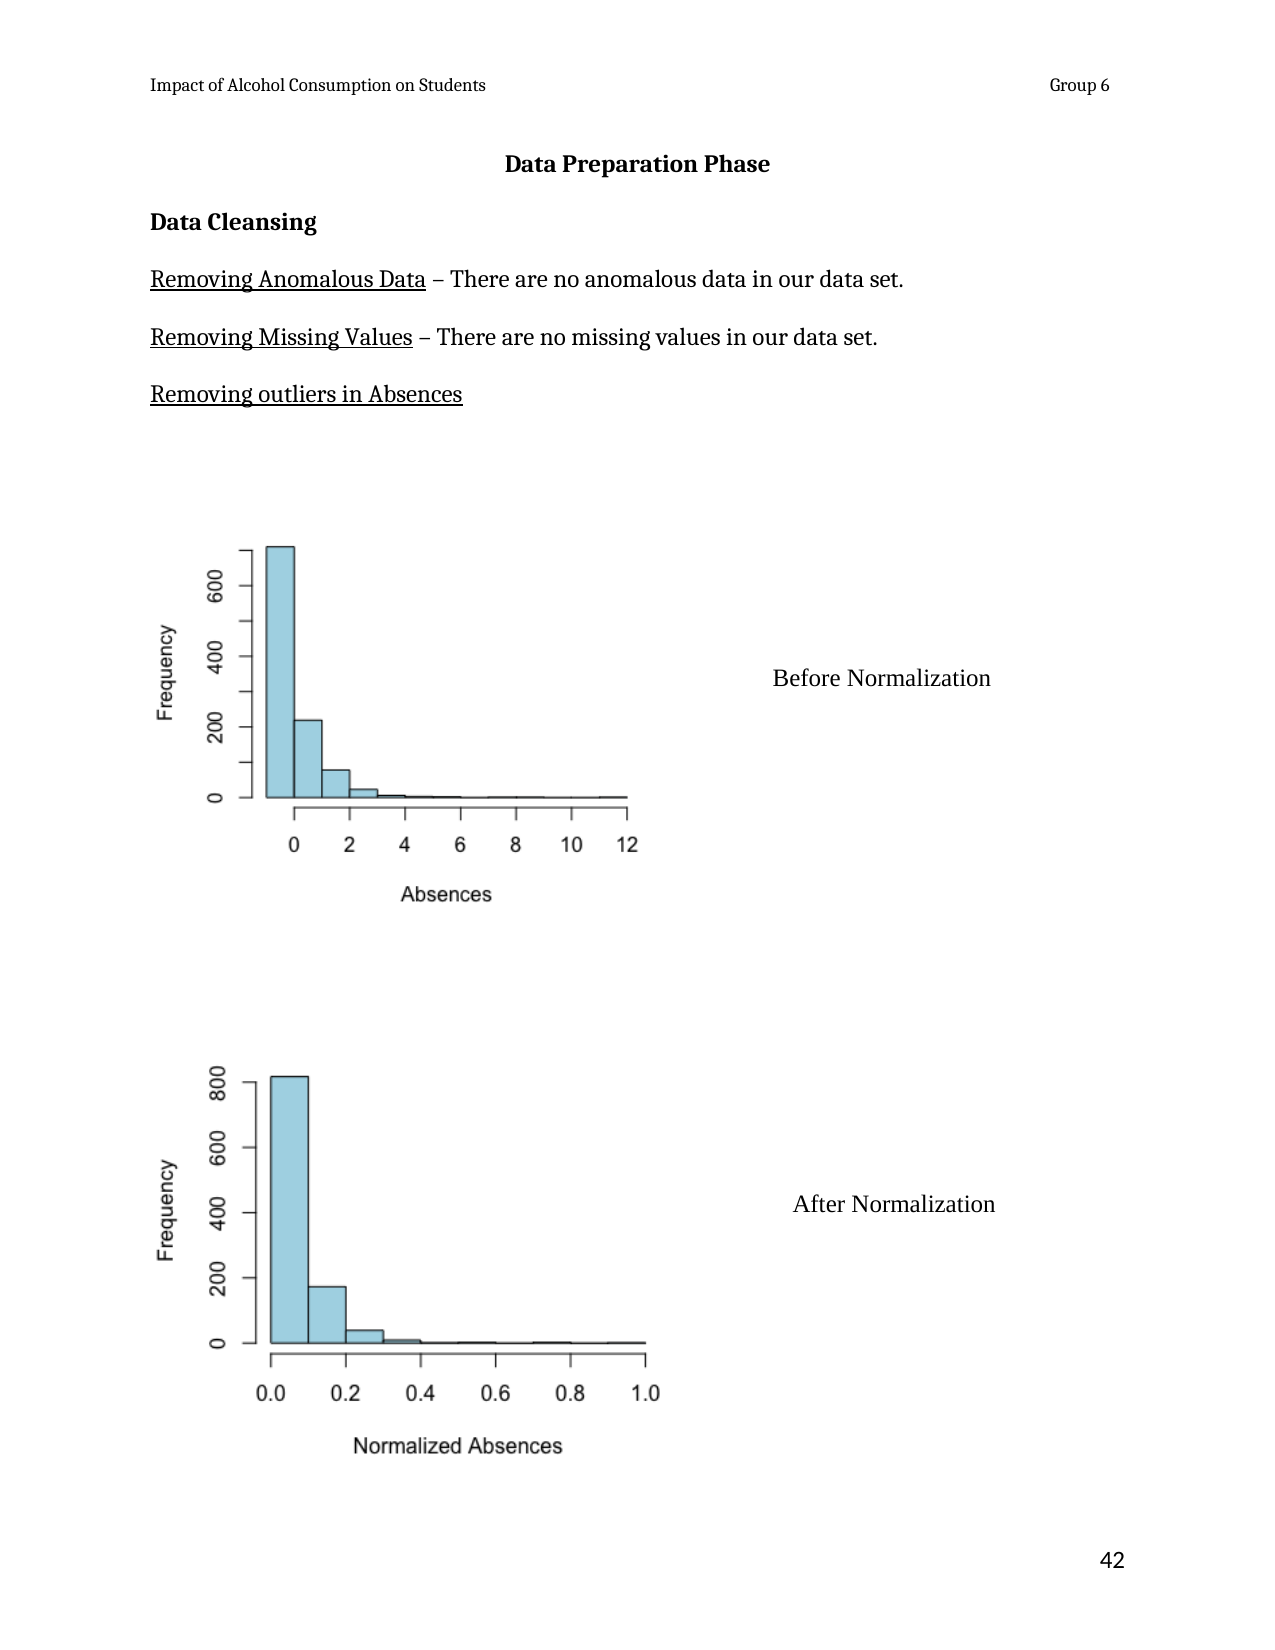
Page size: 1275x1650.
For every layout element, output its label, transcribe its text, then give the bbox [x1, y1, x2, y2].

picture [150, 437, 693, 932]
text Removing outliers in Absences [150, 380, 1125, 409]
picture [150, 960, 715, 1486]
text Removing Anomalous Data – There are no anomalous data in our data set. [150, 265, 1125, 294]
text Removing Missing Values – There are no missing values in our data set. [150, 322, 1125, 351]
text Data Preparation Phase [150, 150, 1125, 179]
text Data Cleansing [150, 207, 1125, 236]
